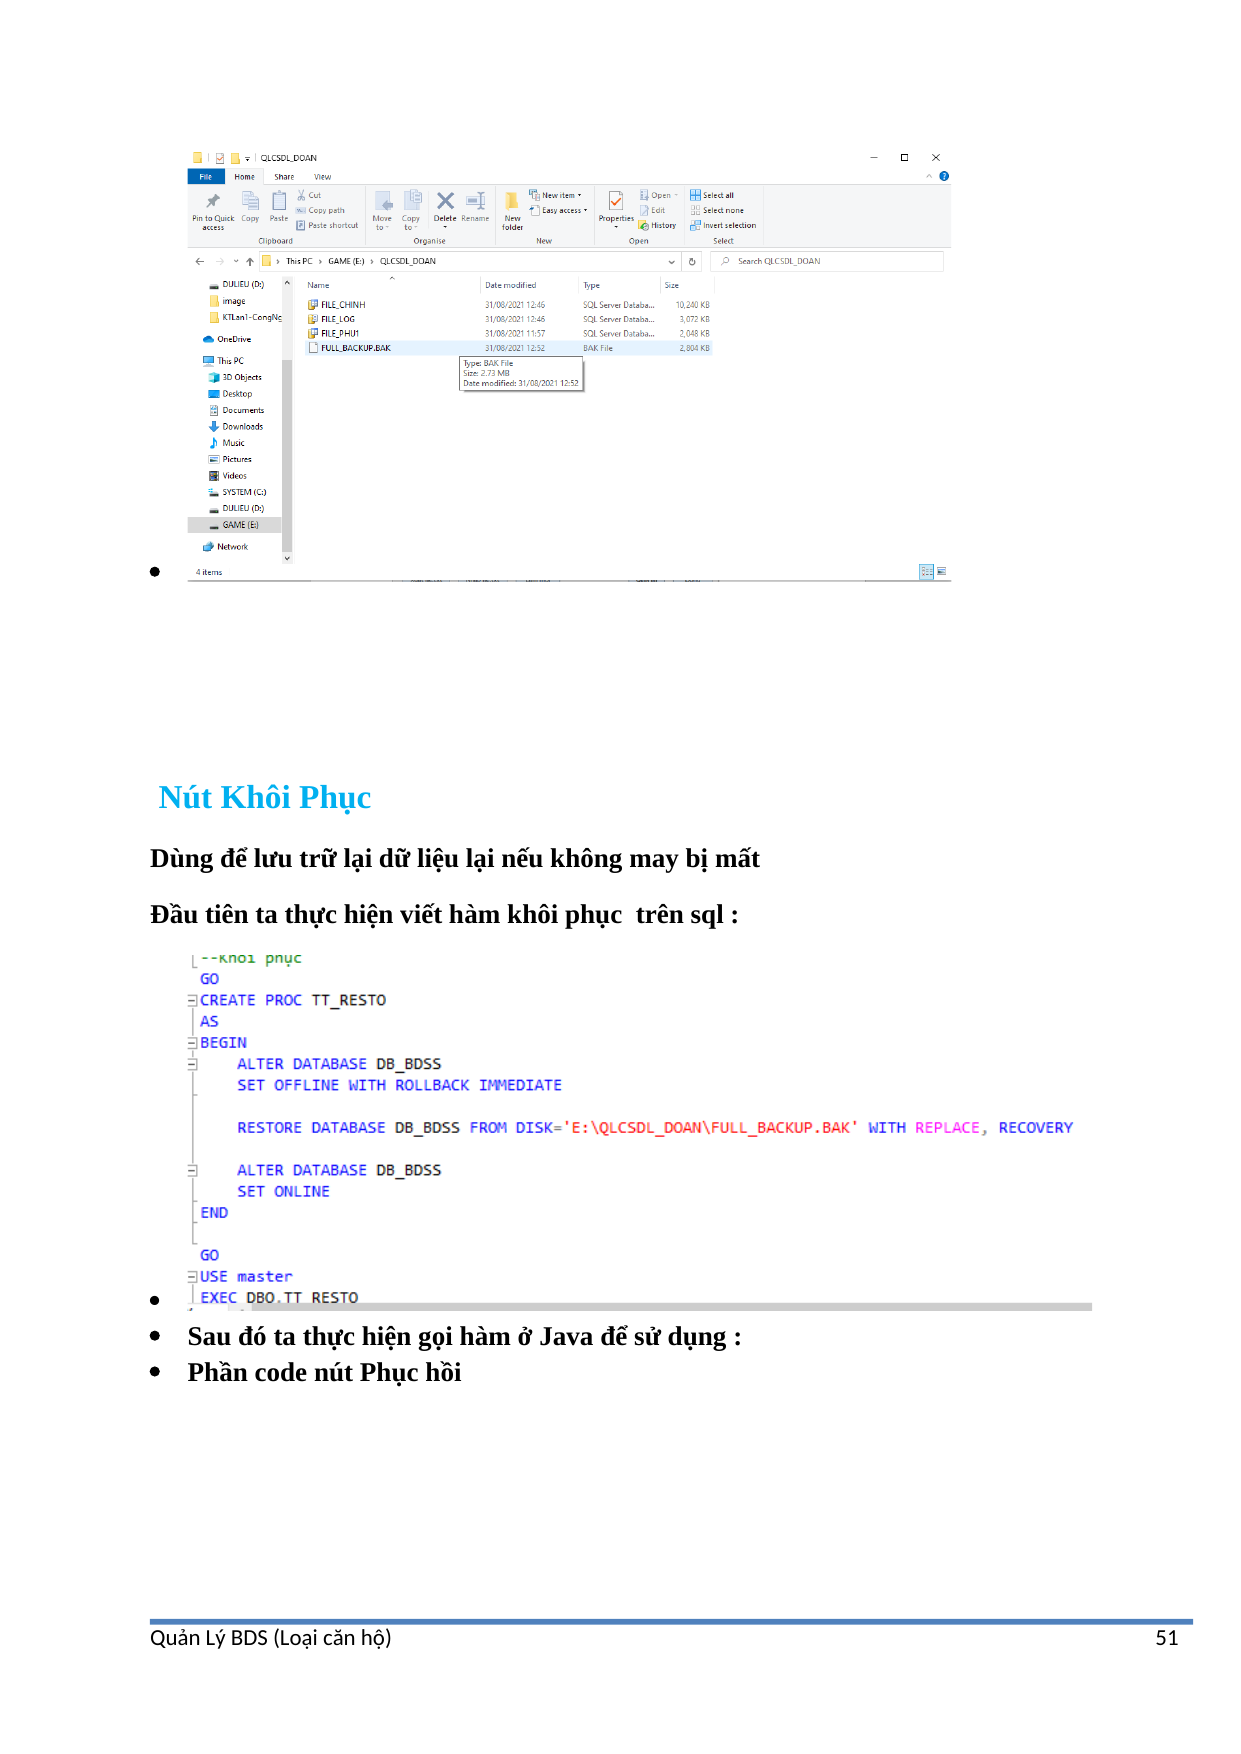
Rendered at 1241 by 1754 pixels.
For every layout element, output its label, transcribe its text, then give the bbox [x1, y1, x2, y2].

list Phần code nút Phục hồi [150, 1356, 1193, 1387]
list Sau đó ta thực hiện gọi hàm ở Java để sử dụng : [150, 1320, 1193, 1351]
text Nút Khôi Phục [150, 777, 1193, 816]
text Dùng để lưu trữ lại dữ liệu lại nếu không may bị mất [150, 842, 1193, 873]
picture [187, 150, 952, 582]
text Đầu tiên ta thực hiện viết hàm khôi phục trên sql : [150, 899, 1193, 930]
picture [187, 955, 1093, 1311]
